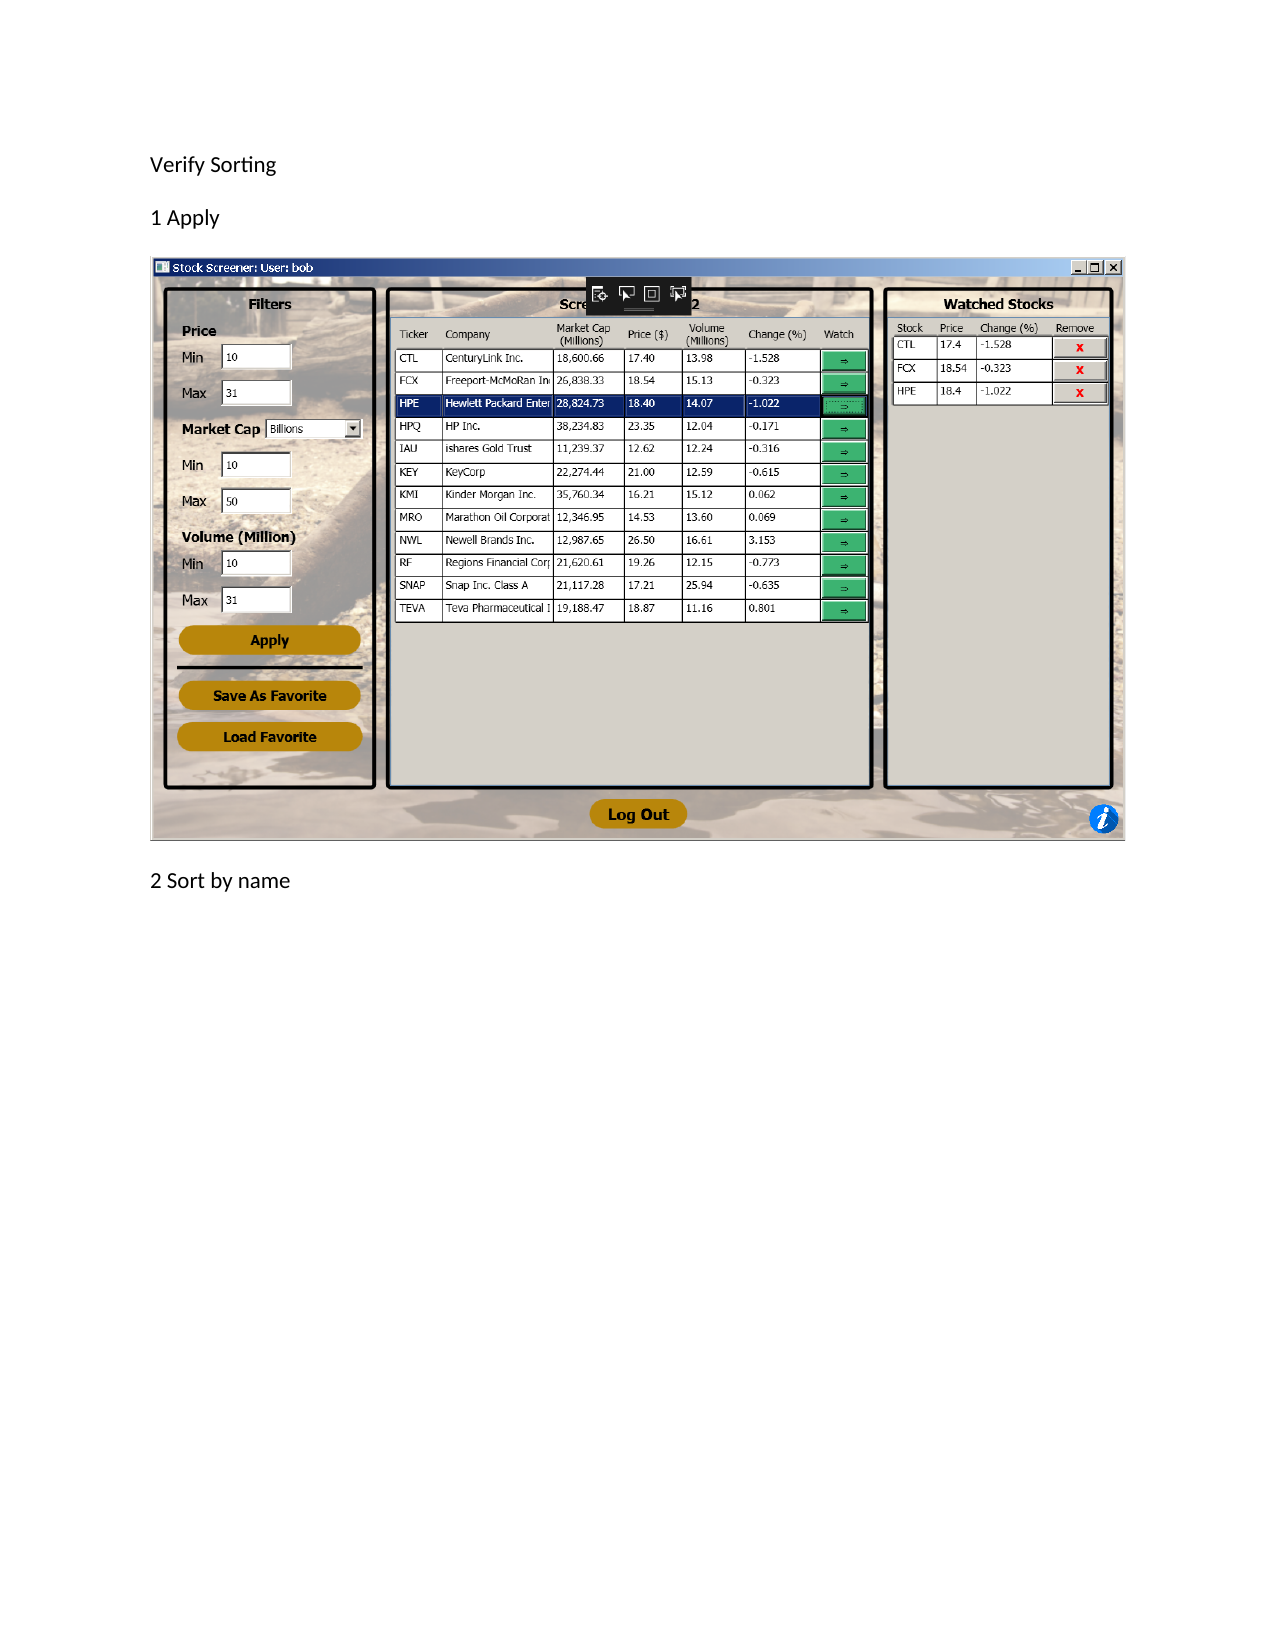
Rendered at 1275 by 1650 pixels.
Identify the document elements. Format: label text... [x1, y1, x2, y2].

picture [150, 256, 1125, 841]
text 2 Sort by name [150, 866, 1125, 894]
text 1 Apply [150, 203, 1125, 231]
text Verify Sorting [150, 150, 1125, 178]
